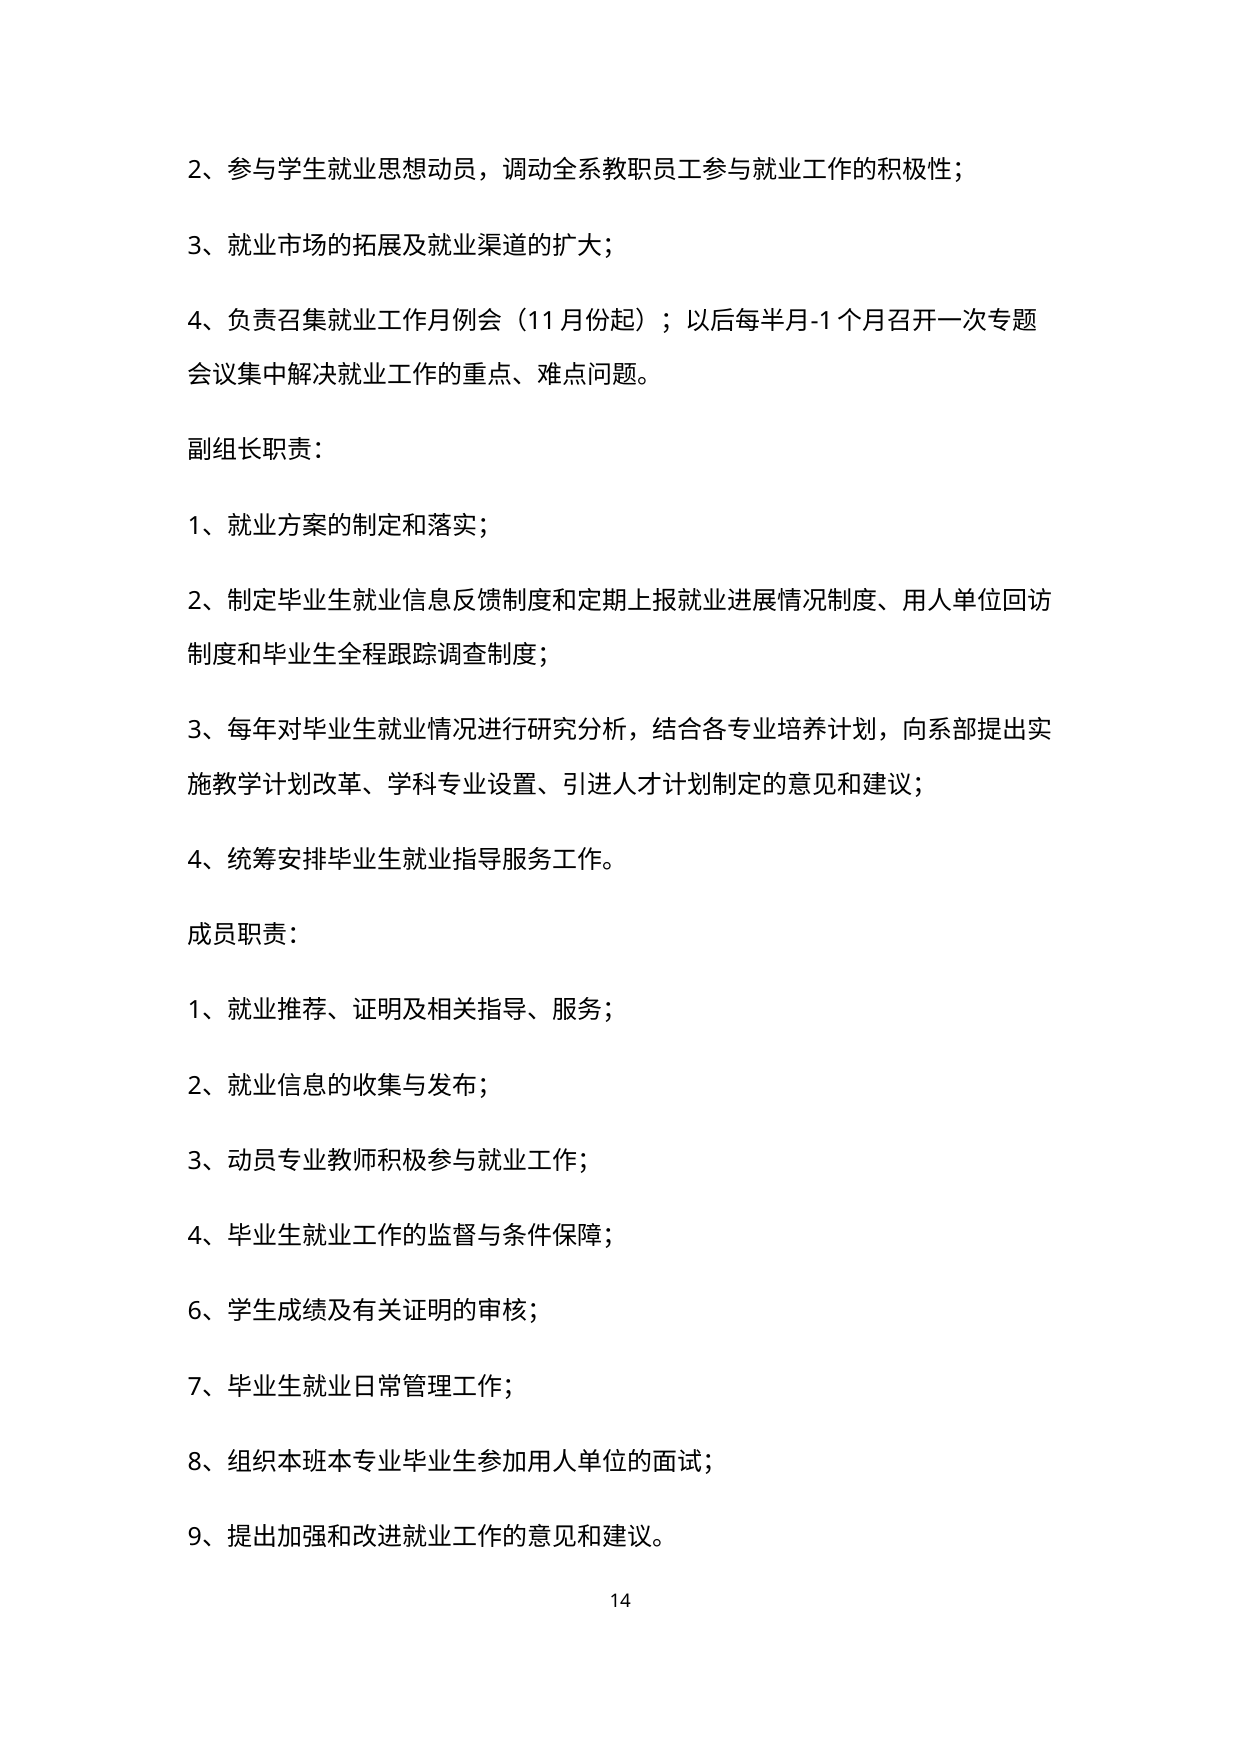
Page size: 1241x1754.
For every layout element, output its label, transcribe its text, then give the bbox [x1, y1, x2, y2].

text 成员职责： [187, 915, 1053, 951]
text 3、每年对毕业生就业情况进行研究分析，结合各专业培养计划，向系部提出实施教学计划改革、学科专业设置、引进人才计划制定的意见和建议； [187, 710, 1053, 801]
text 副组长职责： [187, 430, 1053, 466]
text 4、毕业生就业工作的监督与条件保障； [187, 1216, 1053, 1252]
text 2、就业信息的收集与发布； [187, 1065, 1053, 1101]
text 2、制定毕业生就业信息反馈制度和定期上报就业进展情况制度、用人单位回访制度和毕业生全程跟踪调查制度； [187, 580, 1053, 671]
text 4、负责召集就业工作月例会（11月份起）；以后每半月-1个月召开一次专题会议集中解决就业工作的重点、难点问题。 [187, 300, 1053, 391]
text 1、就业推荐、证明及相关指导、服务； [187, 990, 1053, 1026]
text 9、提出加强和改进就业工作的意见和建议。 [187, 1516, 1053, 1553]
text 7、毕业生就业日常管理工作； [187, 1366, 1053, 1402]
text 3、动员专业教师积极参与就业工作； [187, 1140, 1053, 1177]
text 3、就业市场的拓展及就业渠道的扩大； [187, 225, 1053, 261]
text 1、就业方案的制定和落实； [187, 505, 1053, 541]
text 4、统筹安排毕业生就业指导服务工作。 [187, 839, 1053, 876]
text 8、组织本班本专业毕业生参加用人单位的面试； [187, 1441, 1053, 1477]
text 2、参与学生就业思想动员，调动全系教职员工参与就业工作的积极性； [187, 150, 1053, 186]
text 6、学生成绩及有关证明的审核； [187, 1291, 1053, 1327]
